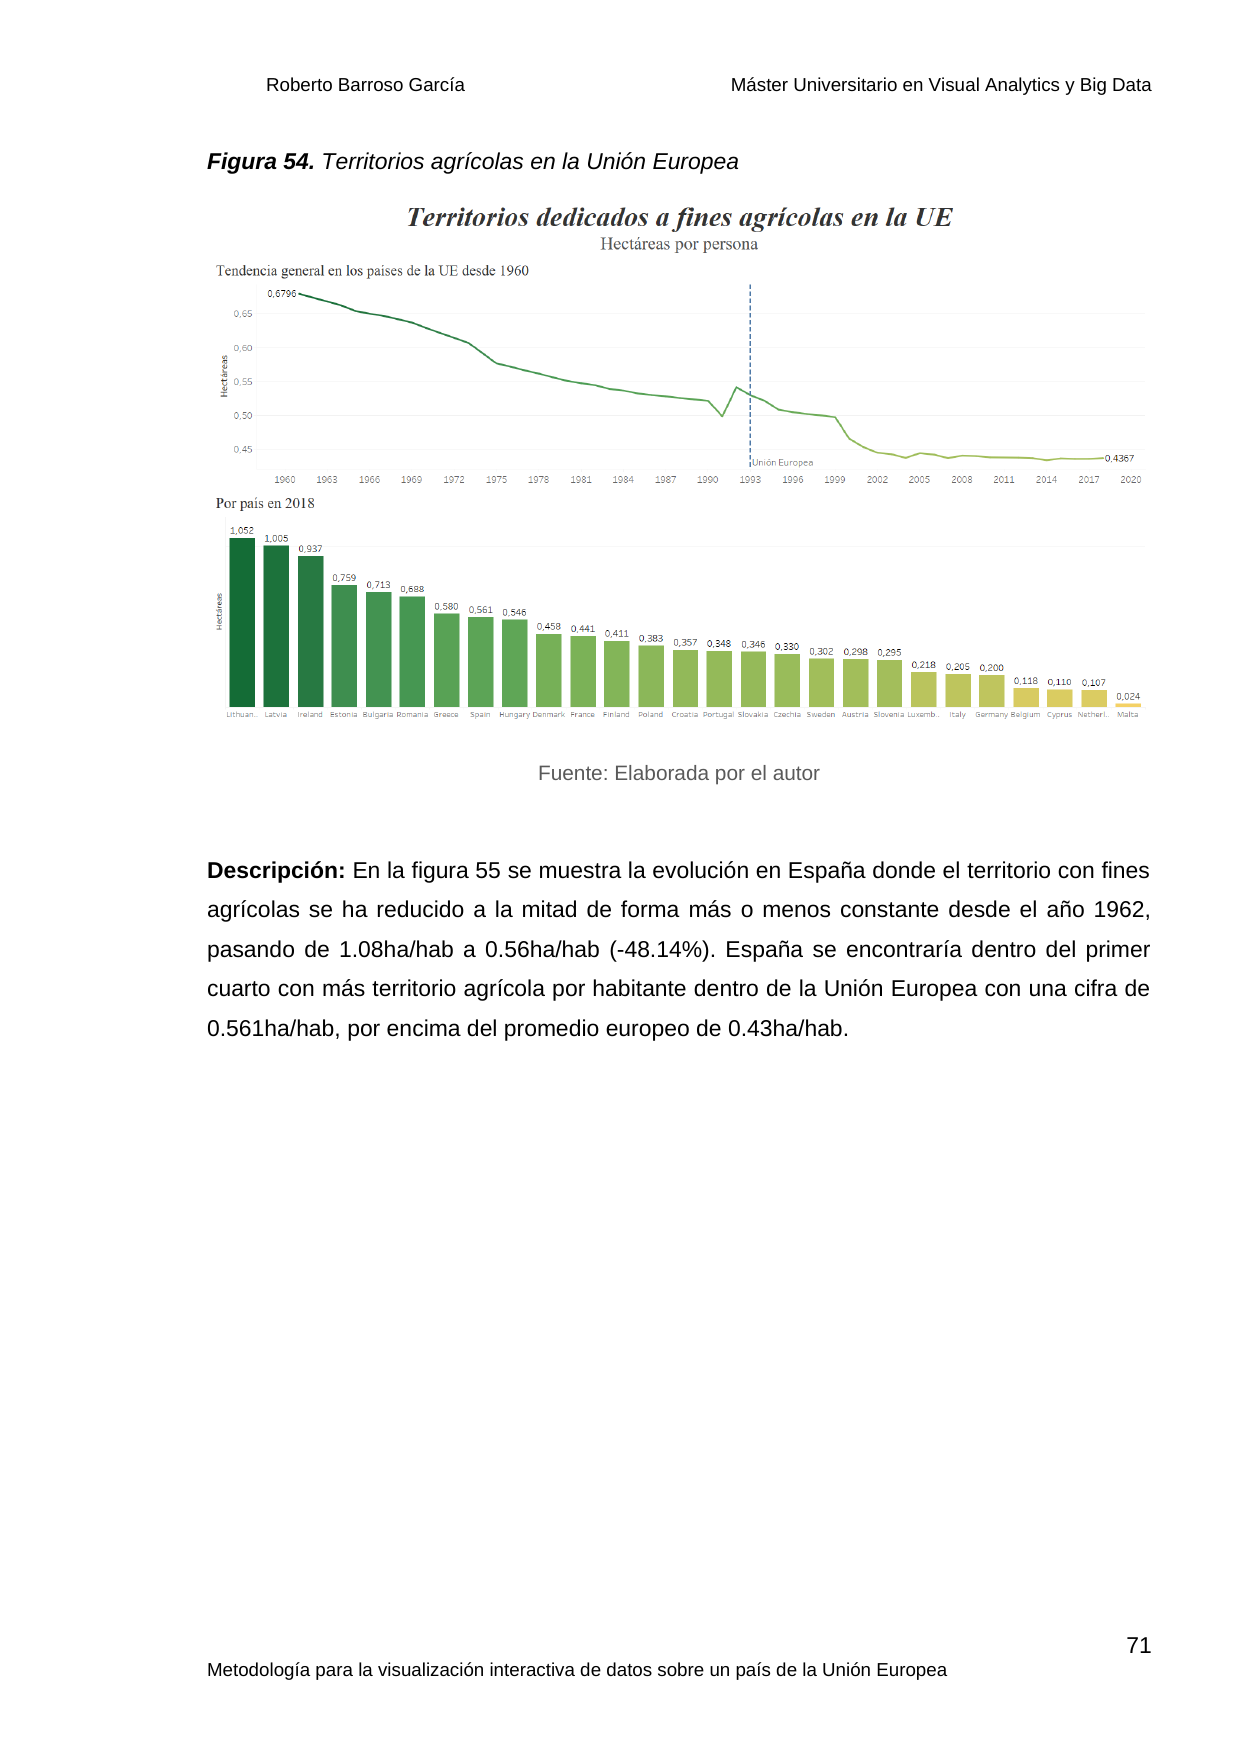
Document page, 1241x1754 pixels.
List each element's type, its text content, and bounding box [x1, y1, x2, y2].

text Descripción: En la figura 55 se muestra la evolución en España donde el territorio con fines agrícolas se ha reducido a la mitad de forma más o menos constante desde el año 1962, pasando de 1.08ha/hab a 0.56ha/hab (-48.14%). España se encontraría dentro del primer cuarto con más territorio agrícola por habitante dentro de la Unión Europea con una cifra de 0.561ha/hab, por encima del promedio europeo de 0.43ha/hab. [207, 857, 1152, 1041]
text Fuente: Elaborada por el autor [207, 760, 1152, 784]
text Figura 54. Territorios agrícolas en la Unión Europea [207, 148, 1152, 174]
picture [206, 195, 1152, 727]
